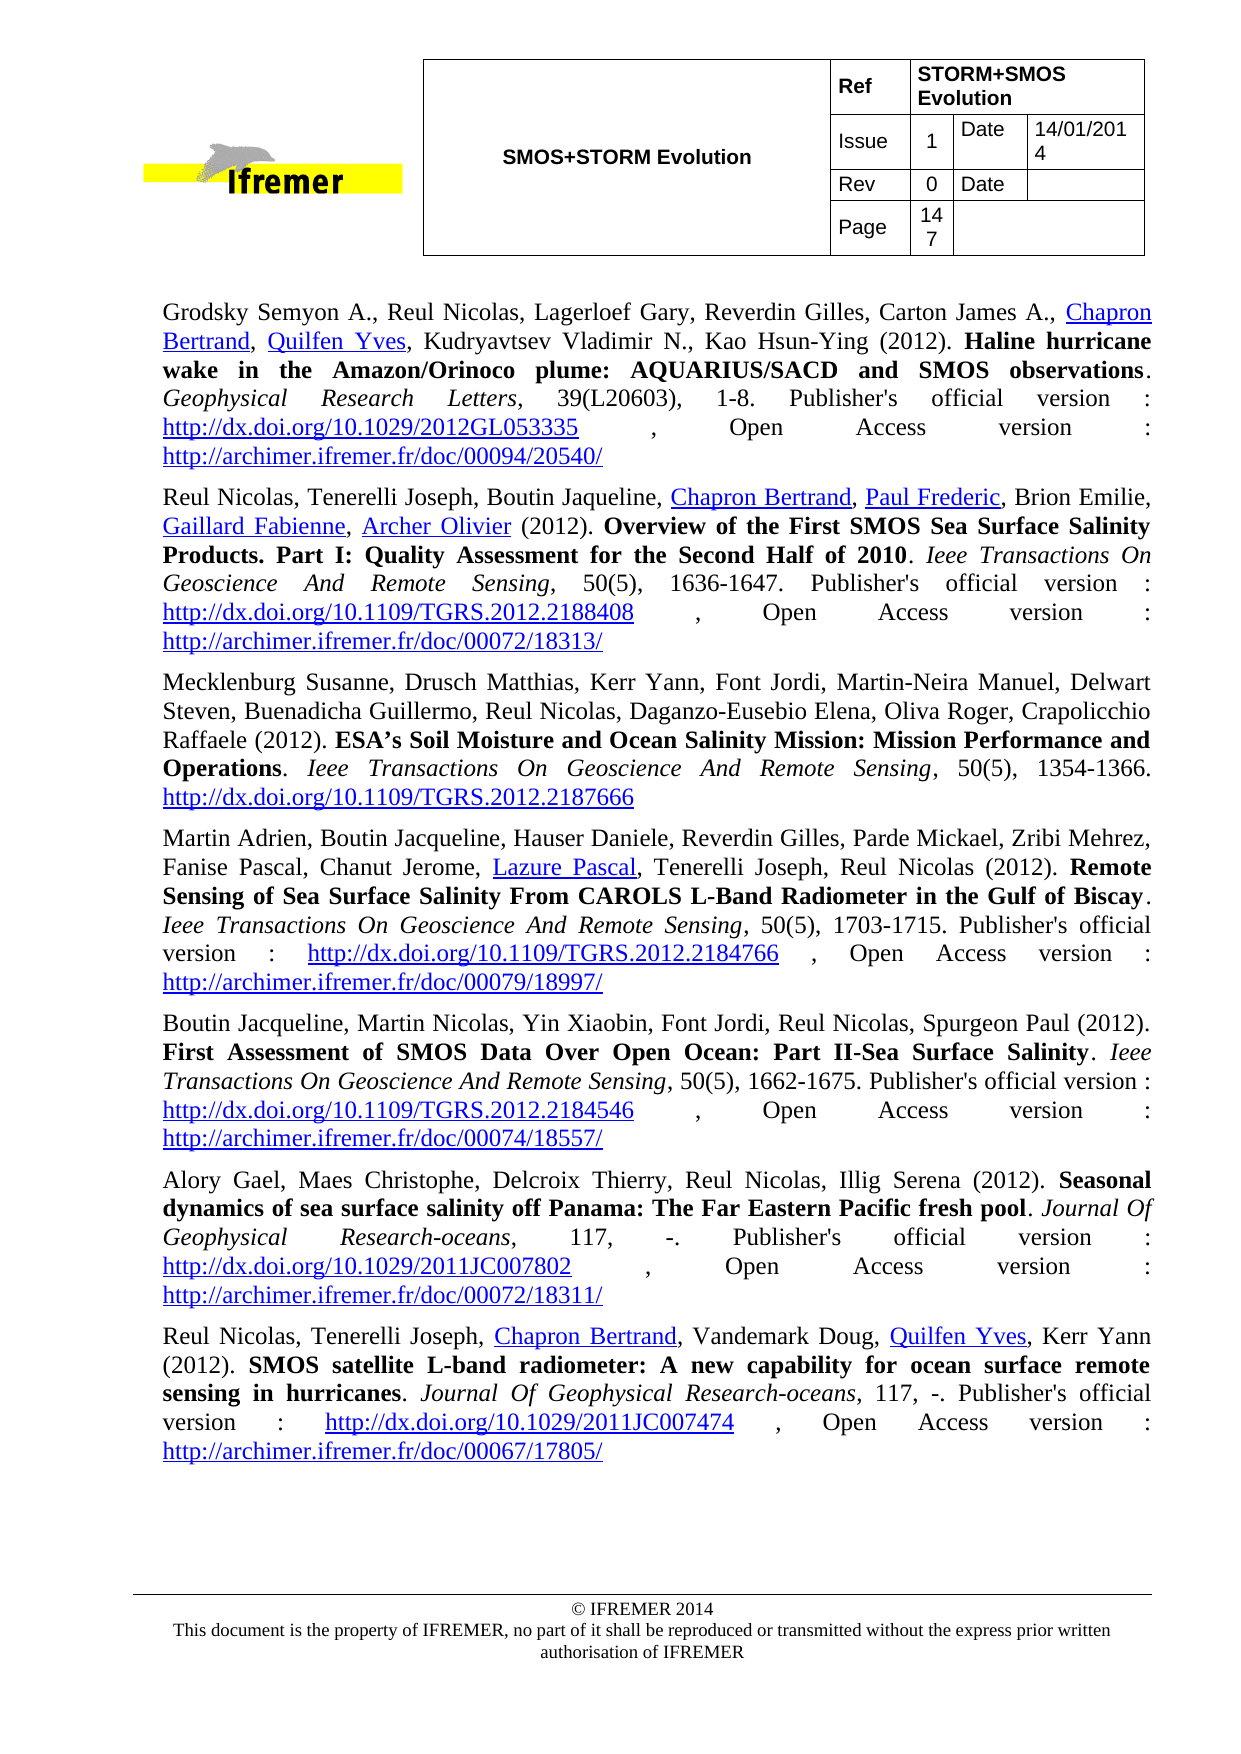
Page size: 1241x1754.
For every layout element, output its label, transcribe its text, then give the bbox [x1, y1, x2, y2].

picture [132, 102, 416, 211]
text Reul Nicolas, Tenerelli Joseph, Boutin Jaqueline, Chapron Bertrand, Paul Frederic, Brion Emilie, Gaillard Fabienne, Archer Olivier (2012). Overview of the First SMOS Sea Surface Salinity Products. Part I: Quality Assessment for the Second Half of 2010. Ieee Transactions On Geoscience And Remote Sensing, 50(5), 1636-1647. Publisher's official version : http://dx.doi.org/10.1109/TGRS.2012.2188408 , Open Access version : http://archimer.ifremer.fr/doc/00072/18313/ [162, 482, 1152, 655]
text Boutin Jacqueline, Martin Nicolas, Yin Xiaobin, Font Jordi, Reul Nicolas, Spurgeon Paul (2012). First Assessment of SMOS Data Over Open Ocean: Part II-Sea Surface Salinity. Ieee Transactions On Geoscience And Remote Sensing, 50(5), 1662-1675. Publisher's official version : http://dx.doi.org/10.1109/TGRS.2012.2184546 , Open Access version : http://archimer.ifremer.fr/doc/00074/18557/ [162, 1008, 1152, 1152]
text Reul Nicolas, Tenerelli Joseph, Chapron Bertrand, Vandemark Doug, Quilfen Yves, Kerr Yann (2012). SMOS satellite L-band radiometer: A new capability for ocean surface remote sensing in hurricanes. Journal Of Geophysical Research-oceans, 117, -. Publisher's official version : http://dx.doi.org/10.1029/2011JC007474 , Open Access version : http://archimer.ifremer.fr/doc/00067/17805/ [162, 1321, 1152, 1465]
text Alory Gael, Maes Christophe, Delcroix Thierry, Reul Nicolas, Illig Serena (2012). Seasonal dynamics of sea surface salinity off Panama: The Far Eastern Pacific fresh pool. Journal Of Geophysical Research-oceans, 117, -. Publisher's official version : http://dx.doi.org/10.1029/2011JC007802 , Open Access version : http://archimer.ifremer.fr/doc/00072/18311/ [162, 1165, 1152, 1308]
text Mecklenburg Susanne, Drusch Matthias, Kerr Yann, Font Jordi, Martin-Neira Manuel, Delwart Steven, Buenadicha Guillermo, Reul Nicolas, Daganzo-Eusebio Elena, Oliva Roger, Crapolicchio Raffaele (2012). ESA’s Soil Moisture and Ocean Salinity Mission: Mission Performance and Operations. Ieee Transactions On Geoscience And Remote Sensing, 50(5), 1354-1366. http://dx.doi.org/10.1109/TGRS.2012.2187666 [162, 667, 1152, 811]
text Martin Adrien, Boutin Jacqueline, Hauser Daniele, Reverdin Gilles, Parde Mickael, Zribi Mehrez, Fanise Pascal, Chanut Jerome, Lazure Pascal, Tenerelli Joseph, Reul Nicolas (2012). Remote Sensing of Sea Surface Salinity From CAROLS L-Band Radiometer in the Gulf of Biscay. Ieee Transactions On Geoscience And Remote Sensing, 50(5), 1703-1715. Publisher's official version : http://dx.doi.org/10.1109/TGRS.2012.2184766 , Open Access version : http://archimer.ifremer.fr/doc/00079/18997/ [162, 823, 1152, 996]
text Grodsky Semyon A., Reul Nicolas, Lagerloef Gary, Reverdin Gilles, Carton James A., Chapron Bertrand, Quilfen Yves, Kudryavtsev Vladimir N., Kao Hsun-Ying (2012). Haline hurricane wake in the Amazon/Orinoco plume: AQUARIUS/SACD and SMOS observations. Geophysical Research Letters, 39(L20603), 1-8. Publisher's official version : http://dx.doi.org/10.1029/2012GL053335 , Open Access version : http://archimer.ifremer.fr/doc/00094/20540/ [162, 297, 1152, 470]
